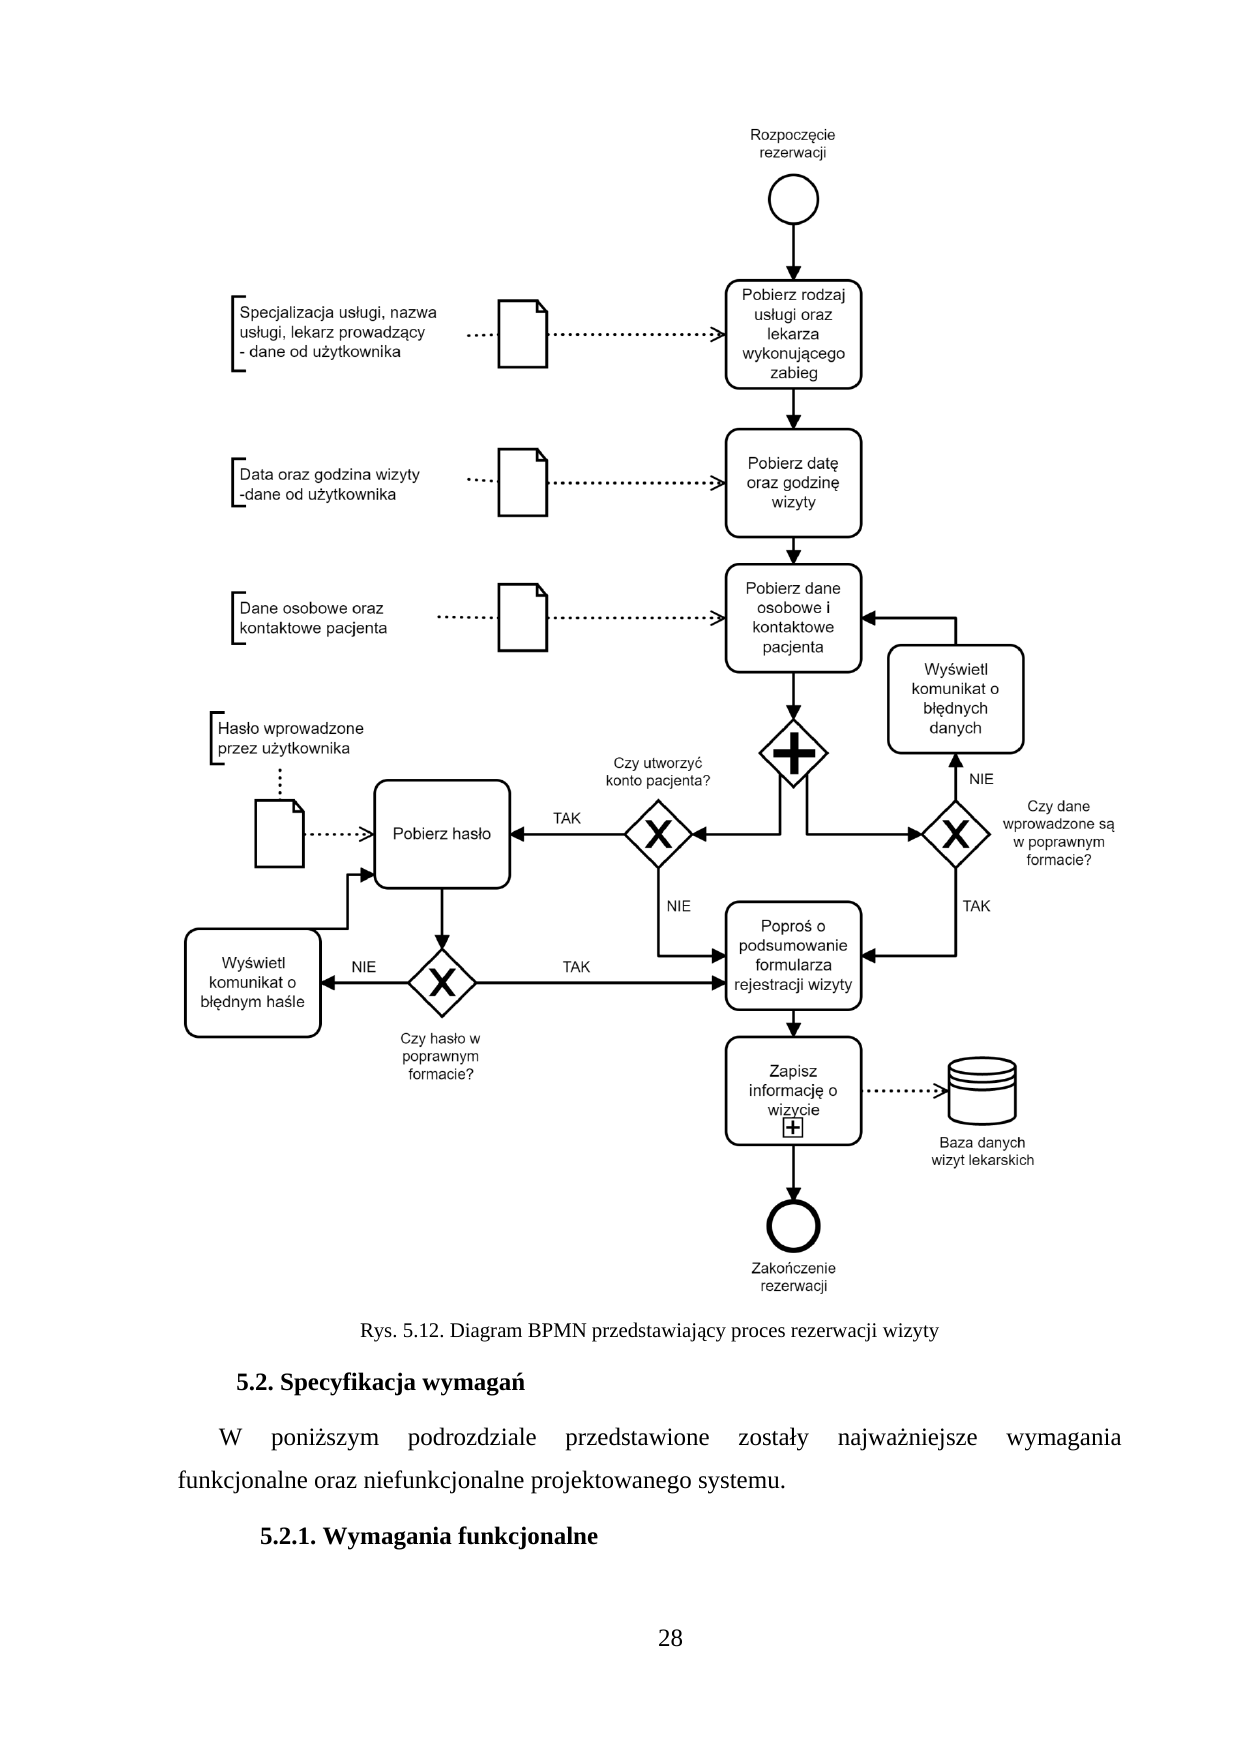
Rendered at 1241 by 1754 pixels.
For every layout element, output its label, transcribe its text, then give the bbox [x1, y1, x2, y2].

subtitle Wymagania funkcjonalne [177, 1521, 1122, 1550]
subtitle Specyfikacja wymagań [177, 1367, 1122, 1396]
picture [177, 118, 1123, 1304]
text W poniższym podrozdziale przedstawione zostały najważniejsze wymagania funkcjonalne oraz niefunkcjonalne projektowanego systemu. [177, 1422, 1122, 1494]
